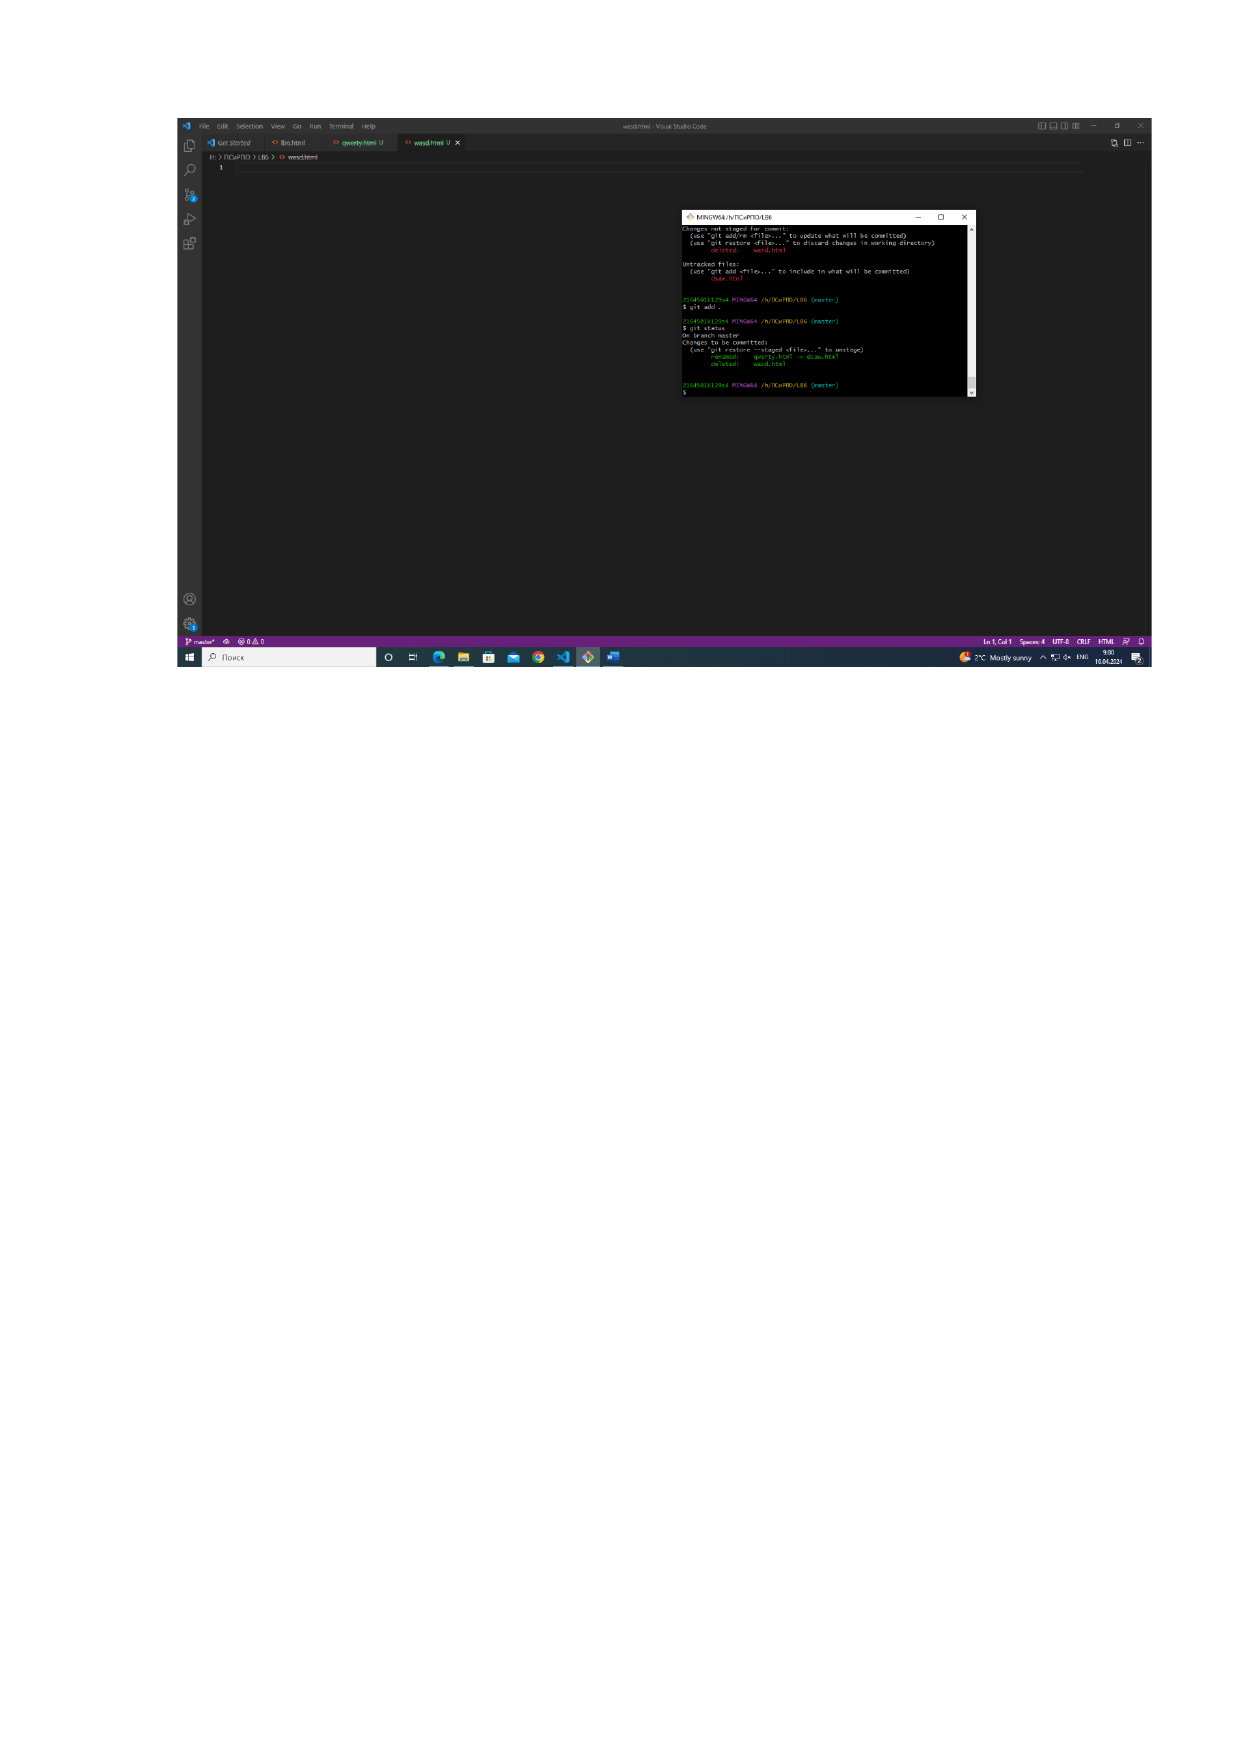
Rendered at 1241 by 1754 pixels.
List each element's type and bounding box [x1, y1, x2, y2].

picture [177, 118, 1152, 667]
